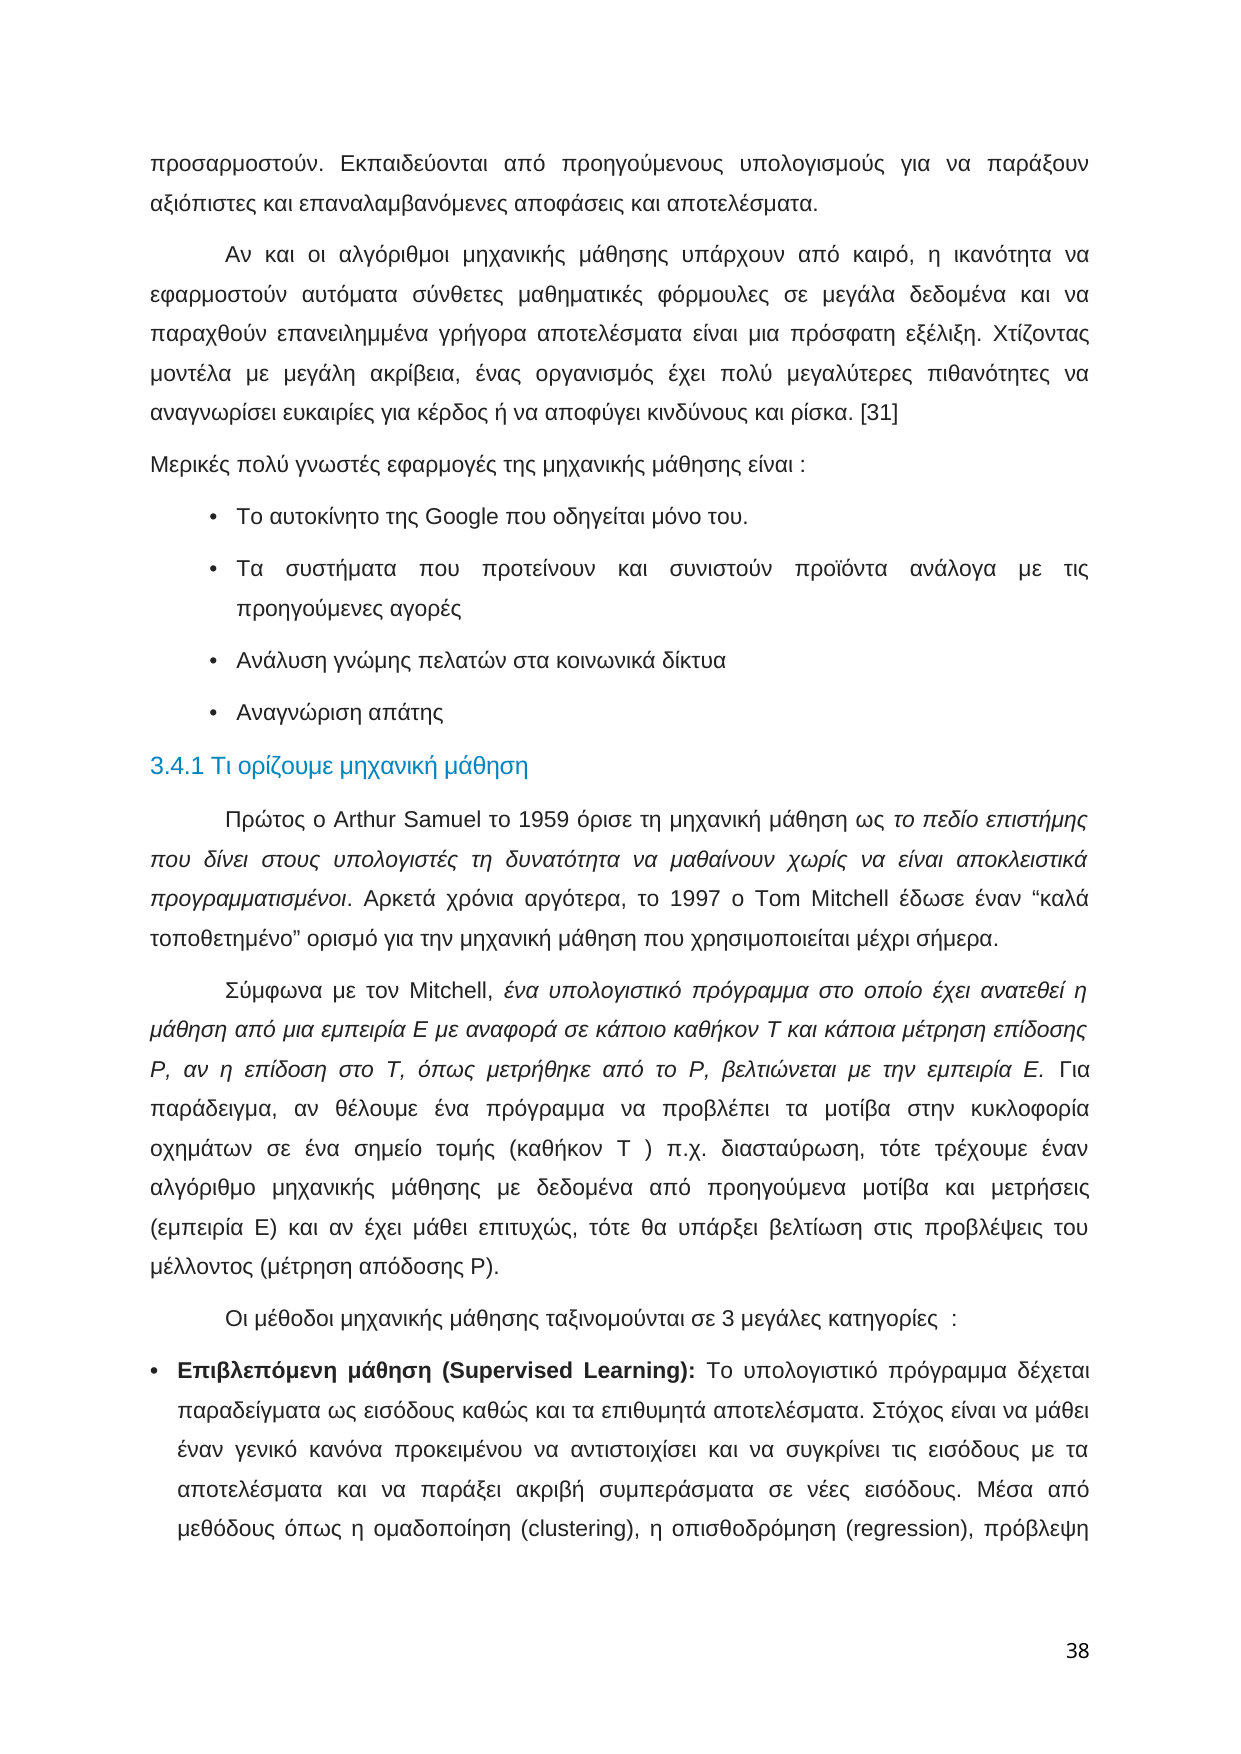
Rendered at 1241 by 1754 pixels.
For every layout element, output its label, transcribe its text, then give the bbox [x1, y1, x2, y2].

text Σύμφωνα με τον Mitchell, ένα υπολογιστικό πρόγραμμα στο οποίο έχει ανατεθεί η μάθηση από μια εμπειρία Ε με αναφορά σε κάποιο καθήκον Τ και κάποια μέτρηση επίδοσης P, αν η επίδοση στο Τ, όπως μετρήθηκε από το Ρ, βελτιώνεται με την εμπειρία Ε. Για παράδειγμα, αν θέλουμε ένα πρόγραμμα να προβλέπει τα μοτίβα στην κυκλοφορία οχημάτων σε ένα σημείο τομής (καθήκον Τ ) π.χ. διασταύρωση, τότε τρέχουμε έναν αλγόριθμο μηχανικής μάθησης με δεδομένα από προηγούμενα μοτίβα και μετρήσεις (εμπειρία Ε) και αν έχει μάθει επιτυχώς, τότε θα υπάρξει βελτίωση στις προβλέψεις του μέλλοντος (μέτρηση απόδοσης Ρ). [150, 977, 1090, 1279]
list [150, 1357, 1090, 1541]
text Οι μέθοδοι μηχανικής μάθησης ταξινομούνται σε 3 μεγάλες κατηγορίες : [150, 1305, 1090, 1331]
list Το αυτοκίνητο της Google που οδηγείται μόνο του. [209, 503, 1090, 530]
text 3.4.1 Τι ορίζουμε μηχανική μάθηση [150, 751, 1090, 779]
text Αν και οι αλγόριθμοι μηχανικής μάθησης υπάρχουν από καιρό, η ικανότητα να εφαρμοστούν αυτόματα σύνθετες μαθηματικές φόρμουλες σε μεγάλα δεδομένα και να παραχθούν επανειλημμένα γρήγορα αποτελέσματα είναι μια πρόσφατη εξέλιξη. Χτίζοντας μοντέλα με μεγάλη ακρίβεια, ένας οργανισμός έχει πολύ μεγαλύτερες πιθανότητες να αναγνωρίσει ευκαιρίες για κέρδος ή να αποφύγει κινδύνους και ρίσκα. [31] [150, 241, 1090, 426]
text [150, 150, 1090, 216]
list Ανάλυση γνώμης πελατών στα κοινωνικά δίκτυα [209, 647, 1090, 673]
text Πρώτος ο Arthur Samuel το 1959 όρισε τη μηχανική μάθηση ως το πεδίο επιστήμης που δίνει στους υπολογιστές τη δυνατότητα να μαθαίνουν χωρίς να είναι αποκλειστικά προγραμματισμένοι. Αρκετά χρόνια αργότερα, το 1997 ο Tom Mitchell έδωσε έναν “καλά τοποθετημένο” ορισμό για την μηχανική μάθηση που χρησιμοποιείται μέχρι σήμερα. [150, 806, 1090, 951]
text Μερικές πολύ γνωστές εφαρμογές της μηχανικής μάθησης είναι : [150, 451, 1090, 478]
list Αναγνώριση απάτης [209, 699, 1090, 725]
list Τα συστήματα που προτείνουν και συνιστούν προϊόντα ανάλογα με τις προηγούμενες αγορές [209, 555, 1090, 621]
